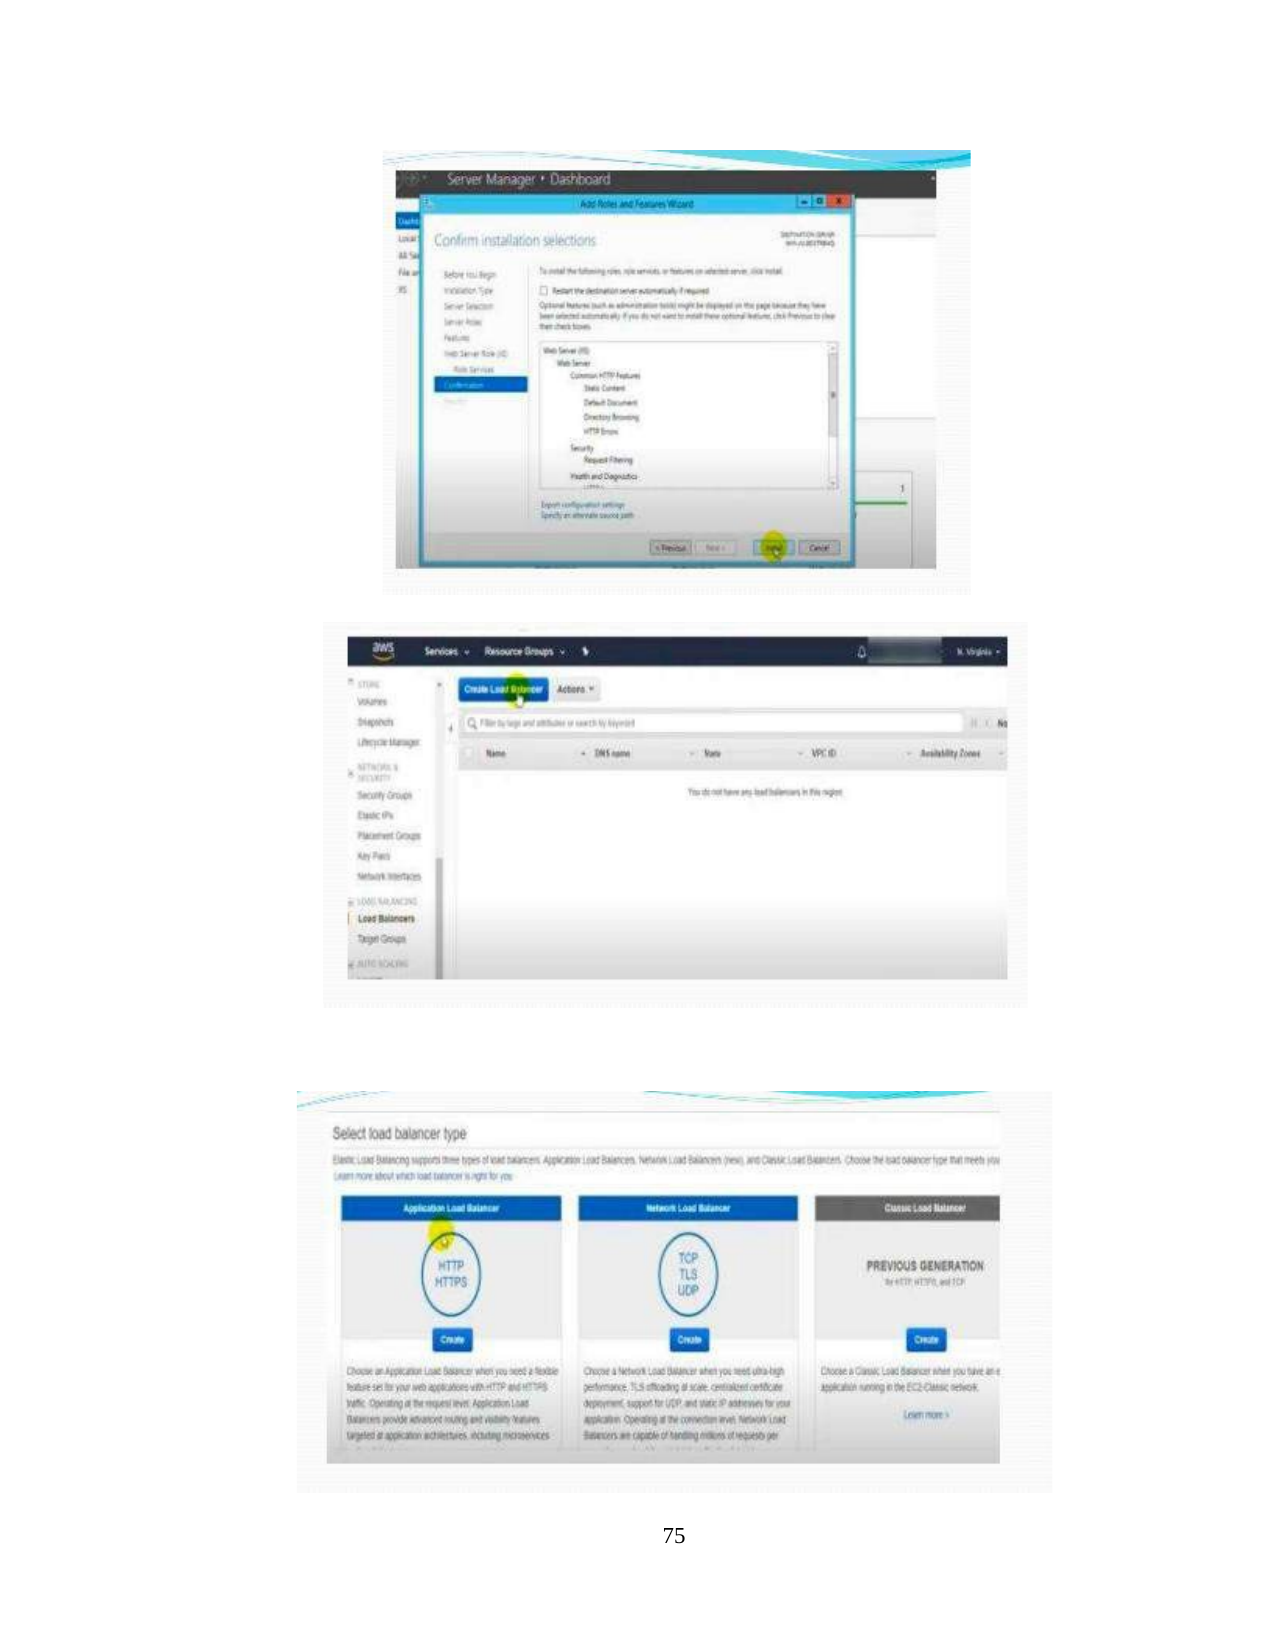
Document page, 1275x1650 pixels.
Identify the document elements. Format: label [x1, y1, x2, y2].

picture [296, 1091, 1053, 1493]
picture [382, 150, 971, 595]
picture [323, 622, 1028, 1008]
